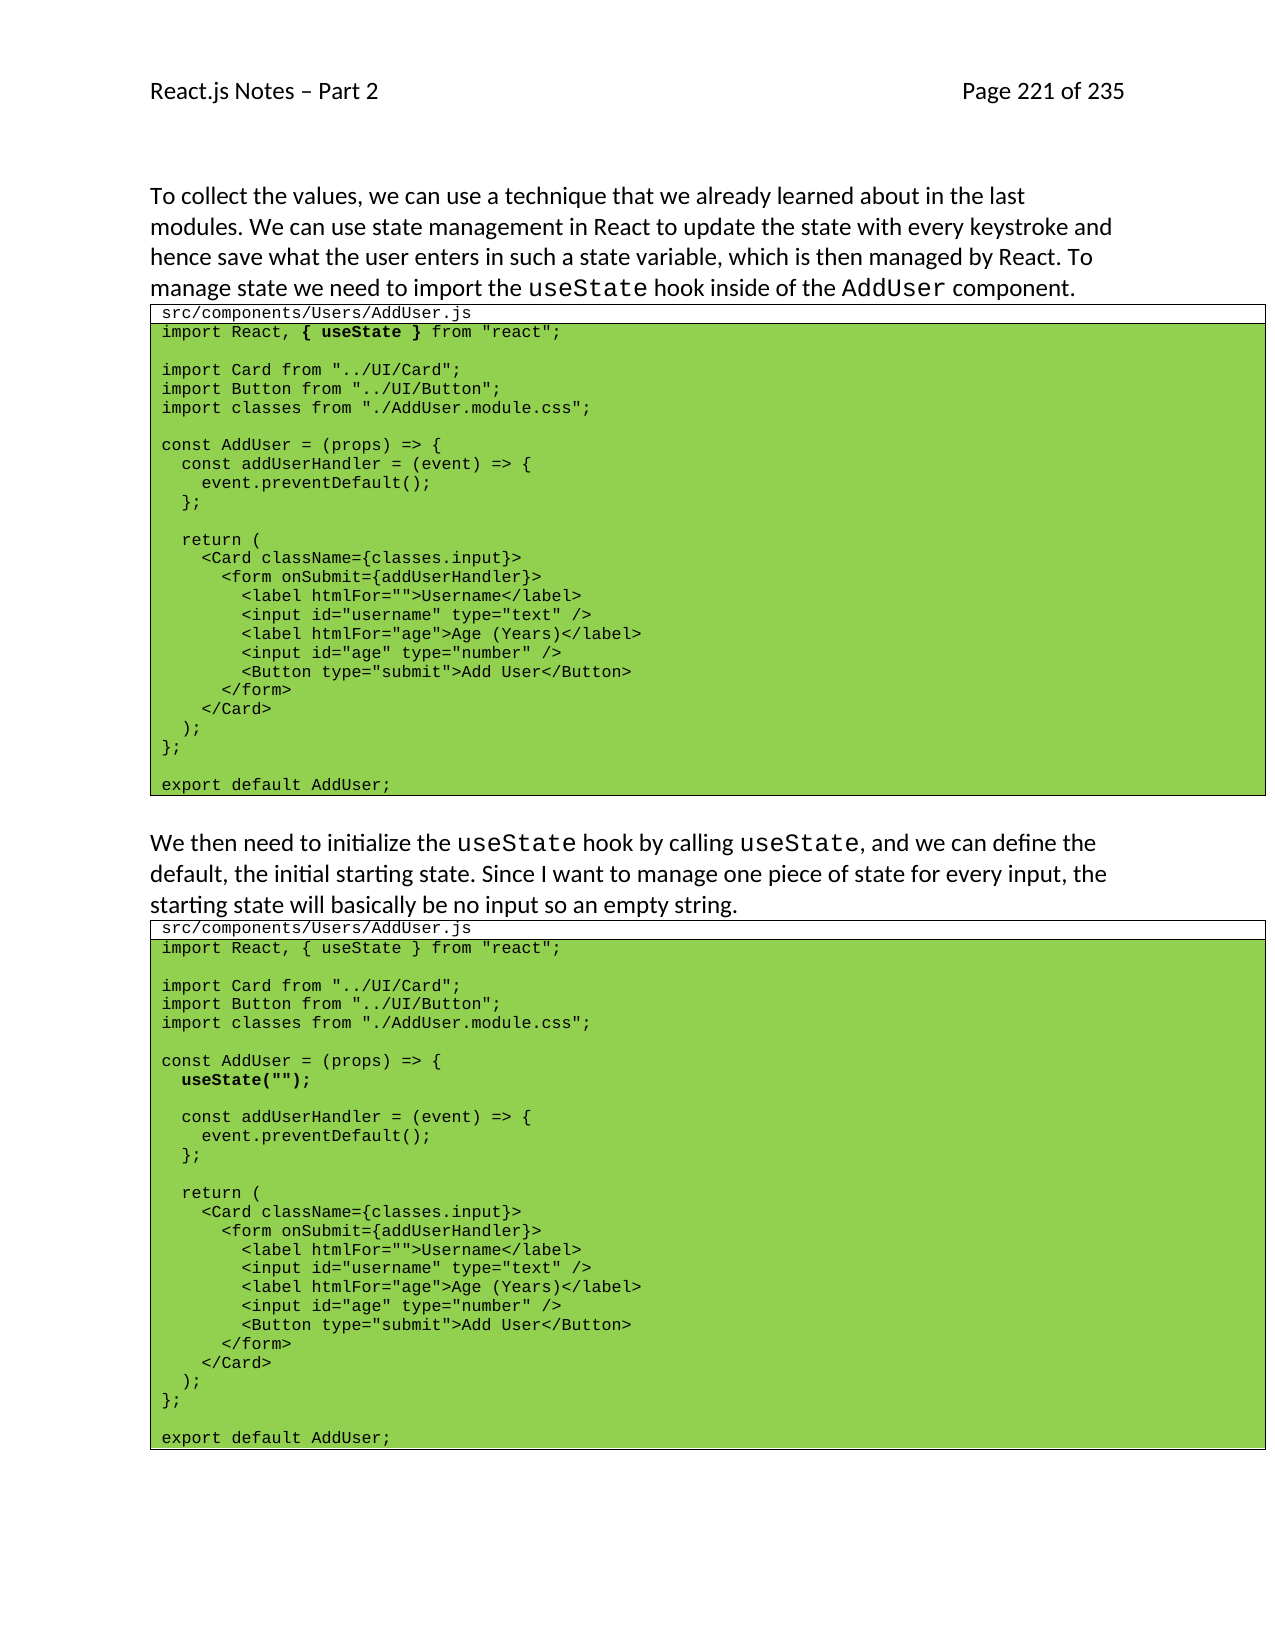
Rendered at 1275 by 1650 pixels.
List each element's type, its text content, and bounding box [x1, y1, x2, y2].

table_header src/components/Users/AddUser.js [151, 305, 1265, 323]
table_cell import React, { useState } from "react"; import Card from "../UI/Card"; import Button from "../UI/Button"; import classes from "./AddUser.module.css"; const AddUser = (props) => { useState(""); const addUserHandler = (event) => { event.preventDefault(); }; return ( <Card className={classes.input}> <form onSubmit={addUserHandler}> <label htmlFor="">Username</label> <input id="username" type="text" /> <label htmlFor="age">Age (Years)</label> <input id="age" type="number" /> <Button type="submit">Add User</Button> </form> </Card> ); }; export default AddUser; [151, 940, 1265, 1448]
table_header src/components/Users/AddUser.js [151, 921, 1265, 939]
table_cell import React, { useState } from "react"; import Card from "../UI/Card"; import Button from "../UI/Button"; import classes from "./AddUser.module.css"; const AddUser = (props) => { const addUserHandler = (event) => { event.preventDefault(); }; return ( <Card className={classes.input}> <form onSubmit={addUserHandler}> <label htmlFor="">Username</label> <input id="username" type="text" /> <label htmlFor="age">Age (Years)</label> <input id="age" type="number" /> <Button type="submit">Add User</Button> </form> </Card> ); }; export default AddUser; [151, 324, 1265, 795]
text We then need to initialize the useState hook by calling useState, and we can define the default, the initial starting state. Since I want to manage one piece of state for every input, the starting state will basically be no input so an empty string. [150, 827, 1125, 919]
text To collect the values, we can use a technique that we already learned about in the last modules. We can use state management in React to update the state with every keystroke and hence save what the user enters in such a state variable, which is then managed by React. To manage state we need to import the useState hook inside of the AddUser component. [150, 181, 1125, 304]
